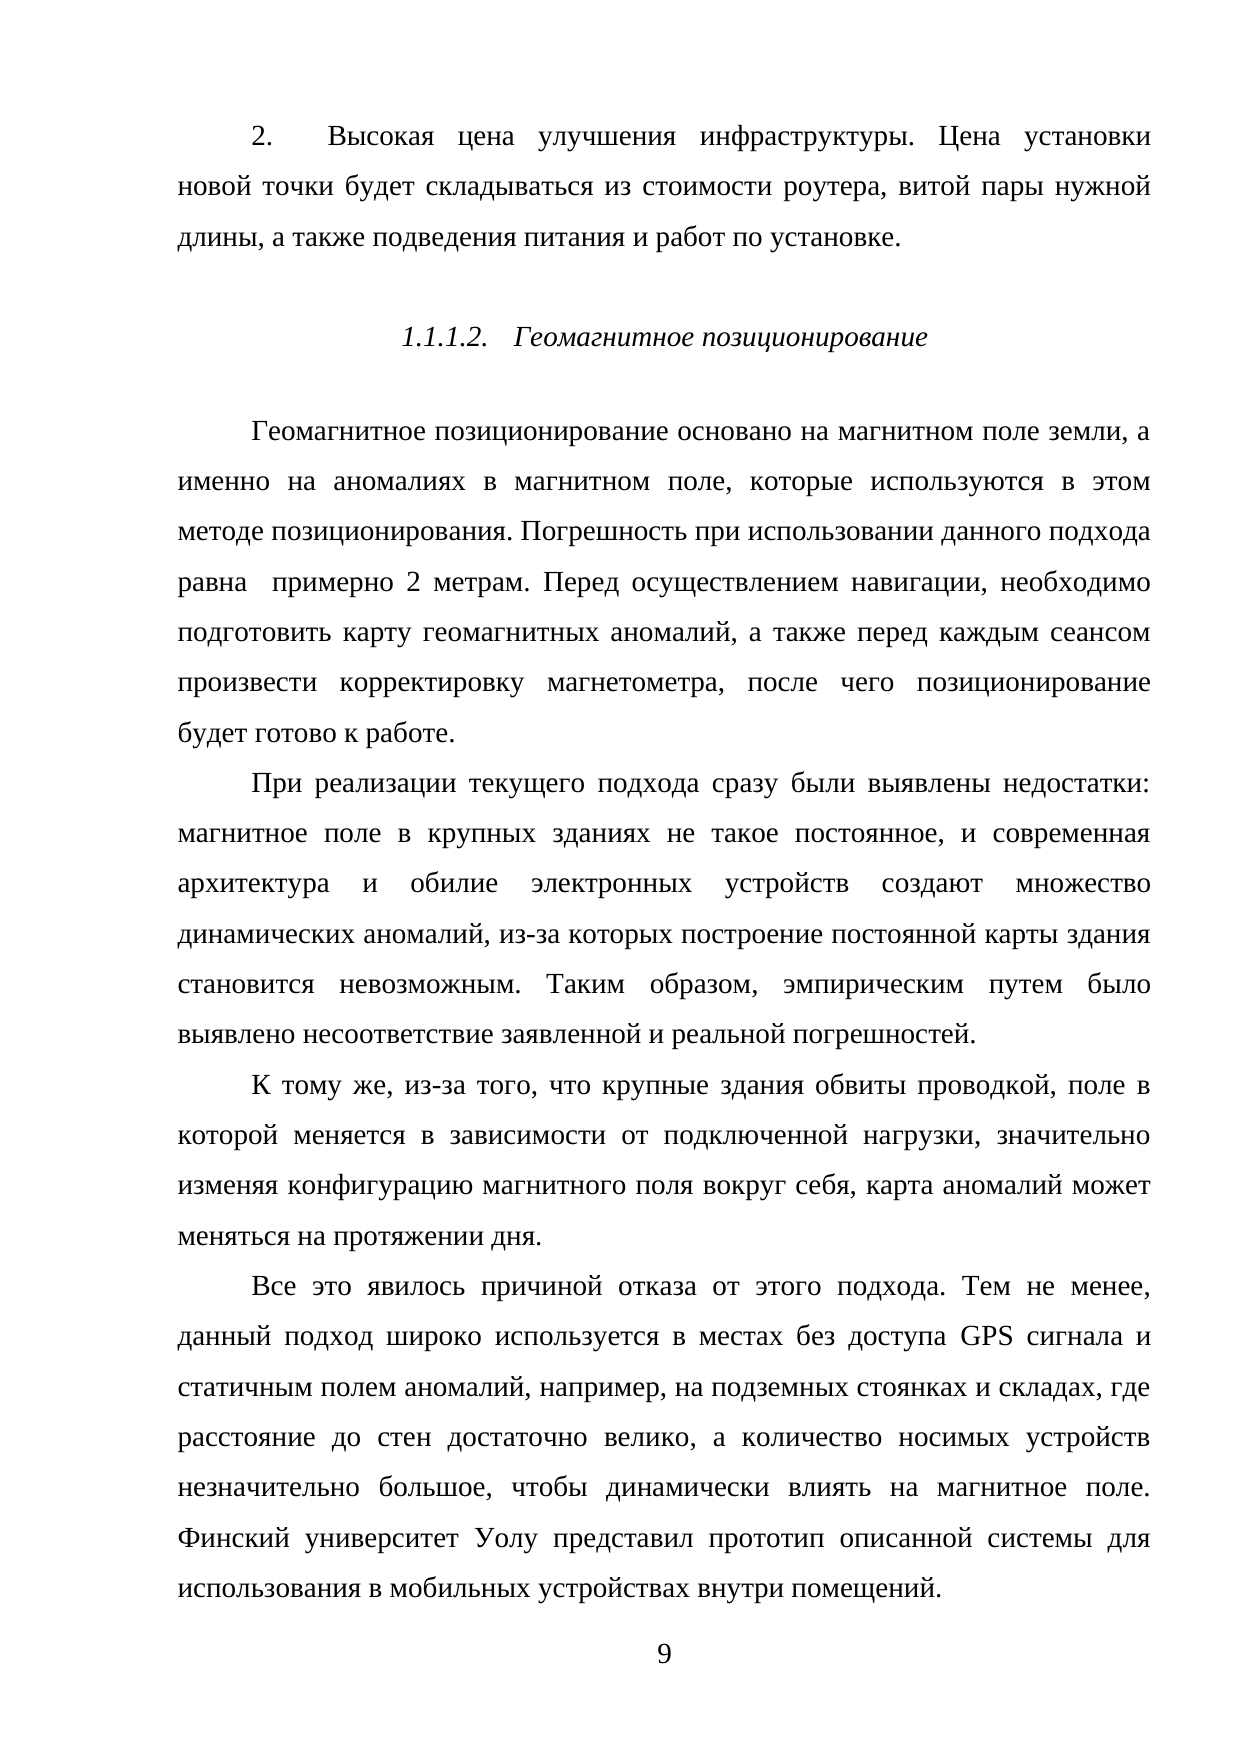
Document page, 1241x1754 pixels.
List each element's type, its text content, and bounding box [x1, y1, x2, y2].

list Высокая цена улучшения инфраструктуры. Цена установки новой точки будет складываться из стоимости роутера, витой пары нужной длины, а также подведения питания и работ по установке. [177, 118, 1152, 252]
text Все это явилось причиной отказа от этого подхода. Тем не менее, данный подход широко используется в местах без доступа GPS сигнала и статичным полем аномалий, например, на подземных стоянках и складах, где расстояние до стен достаточно велико, а количество носимых устройств незначительно большое, чтобы динамически влиять на магнитное поле. Финский университет Уолу представил прототип описанной системы для использования в мобильных устройствах внутри помещений. [177, 1268, 1152, 1603]
subtitle Геомагнитное позиционирование [177, 319, 1152, 353]
text Геомагнитное позиционирование основано на магнитном поле земли, а именно на аномалиях в магнитном поле, которые используются в этом методе позиционирования. Погрешность при использовании данного подхода равна примерно 2 метрам. Перед осуществлением навигации, необходимо подготовить карту геомагнитных аномалий, а также перед каждым сеансом произвести корректировку магнетометра, после чего позиционирование будет готово к работе. [177, 413, 1152, 748]
text При реализации текущего подхода сразу были выявлены недостатки: магнитное поле в крупных зданиях не такое постоянное, и современная архитектура и обилие электронных устройств создают множество динамических аномалий, из-за которых построение постоянной карты здания становится невозможным. Таким образом, эмпирическим путем было выявлено несоответствие заявленной и реальной погрешностей. [177, 765, 1152, 1050]
text К тому же, из-за того, что крупные здания обвиты проводкой, поле в которой меняется в зависимости от подключенной нагрузки, значительно изменяя конфигурацию магнитного поля вокруг себя, карта аномалий может меняться на протяжении дня. [177, 1067, 1152, 1251]
